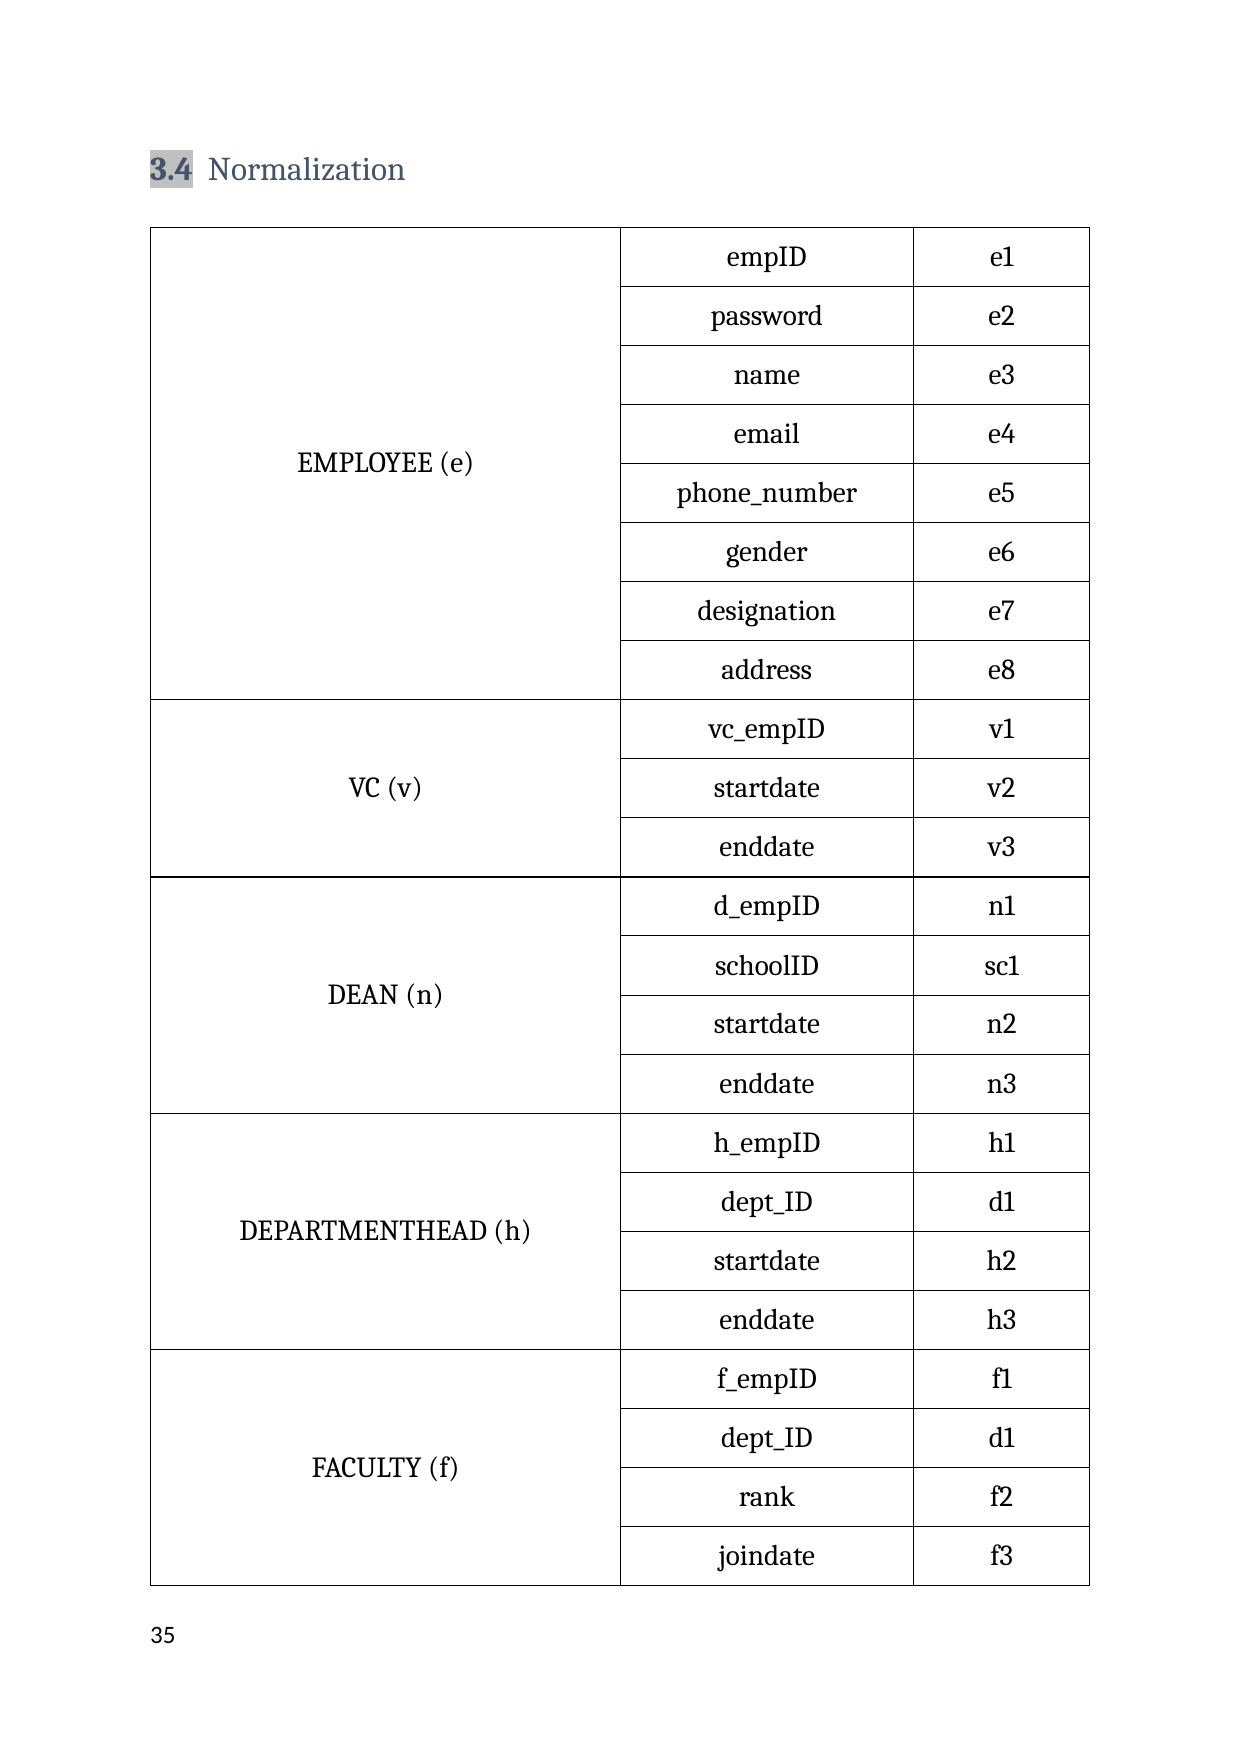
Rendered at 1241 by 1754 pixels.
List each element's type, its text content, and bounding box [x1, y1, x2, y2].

table_cell e5 [914, 464, 1089, 522]
table_cell designation [621, 582, 913, 640]
table_cell startdate [621, 996, 913, 1053]
table_cell rank [621, 1468, 913, 1526]
table_cell startdate [621, 759, 913, 817]
table_cell password [621, 287, 913, 345]
table_cell n1 [914, 878, 1089, 935]
table_cell sc1 [914, 936, 1089, 994]
table_cell d_empID [621, 878, 913, 935]
table_cell h3 [914, 1291, 1089, 1349]
table_cell d1 [914, 1173, 1089, 1231]
text 3.4 Normalization [193, 150, 1090, 188]
table_cell gender [621, 523, 913, 581]
table_cell dept_ID [621, 1173, 913, 1231]
table_cell v3 [914, 818, 1089, 876]
table_cell h1 [914, 1114, 1089, 1172]
table_cell f1 [914, 1350, 1089, 1408]
table_cell h_empID [621, 1114, 913, 1172]
table_cell VC (v) [151, 700, 620, 876]
table_cell v1 [914, 700, 1089, 758]
table_cell dept_ID [621, 1409, 913, 1467]
table_cell address [621, 641, 913, 699]
table_cell enddate [621, 818, 913, 876]
table_cell vc_empID [621, 700, 913, 758]
table_cell e7 [914, 582, 1089, 640]
table_cell e6 [914, 523, 1089, 581]
table_cell e2 [914, 287, 1089, 345]
table_cell n2 [914, 996, 1089, 1053]
table_cell enddate [621, 1291, 913, 1349]
table_cell email [621, 405, 913, 463]
table_cell d1 [914, 1409, 1089, 1467]
table_cell n3 [914, 1055, 1089, 1113]
table_cell f_empID [621, 1350, 913, 1408]
table_cell f2 [914, 1468, 1089, 1526]
table_cell FACULTY (f) [151, 1350, 620, 1585]
table_cell name [621, 346, 913, 404]
table_cell startdate [621, 1232, 913, 1290]
table_cell f3 [914, 1527, 1089, 1585]
table_cell e3 [914, 346, 1089, 404]
table_cell enddate [621, 1055, 913, 1113]
table_cell DEAN (n) [151, 878, 620, 1113]
table_cell v2 [914, 759, 1089, 817]
table_cell e8 [914, 641, 1089, 699]
table_header empID [621, 228, 913, 286]
table_cell schoolID [621, 936, 913, 994]
table_header e1 [914, 228, 1089, 286]
table_header EMPLOYEE (e) [151, 228, 620, 699]
table_cell e4 [914, 405, 1089, 463]
table_cell DEPARTMENTHEAD (h) [151, 1114, 620, 1349]
table_cell phone_number [621, 464, 913, 522]
table_cell joindate [621, 1527, 913, 1585]
table_cell h2 [914, 1232, 1089, 1290]
